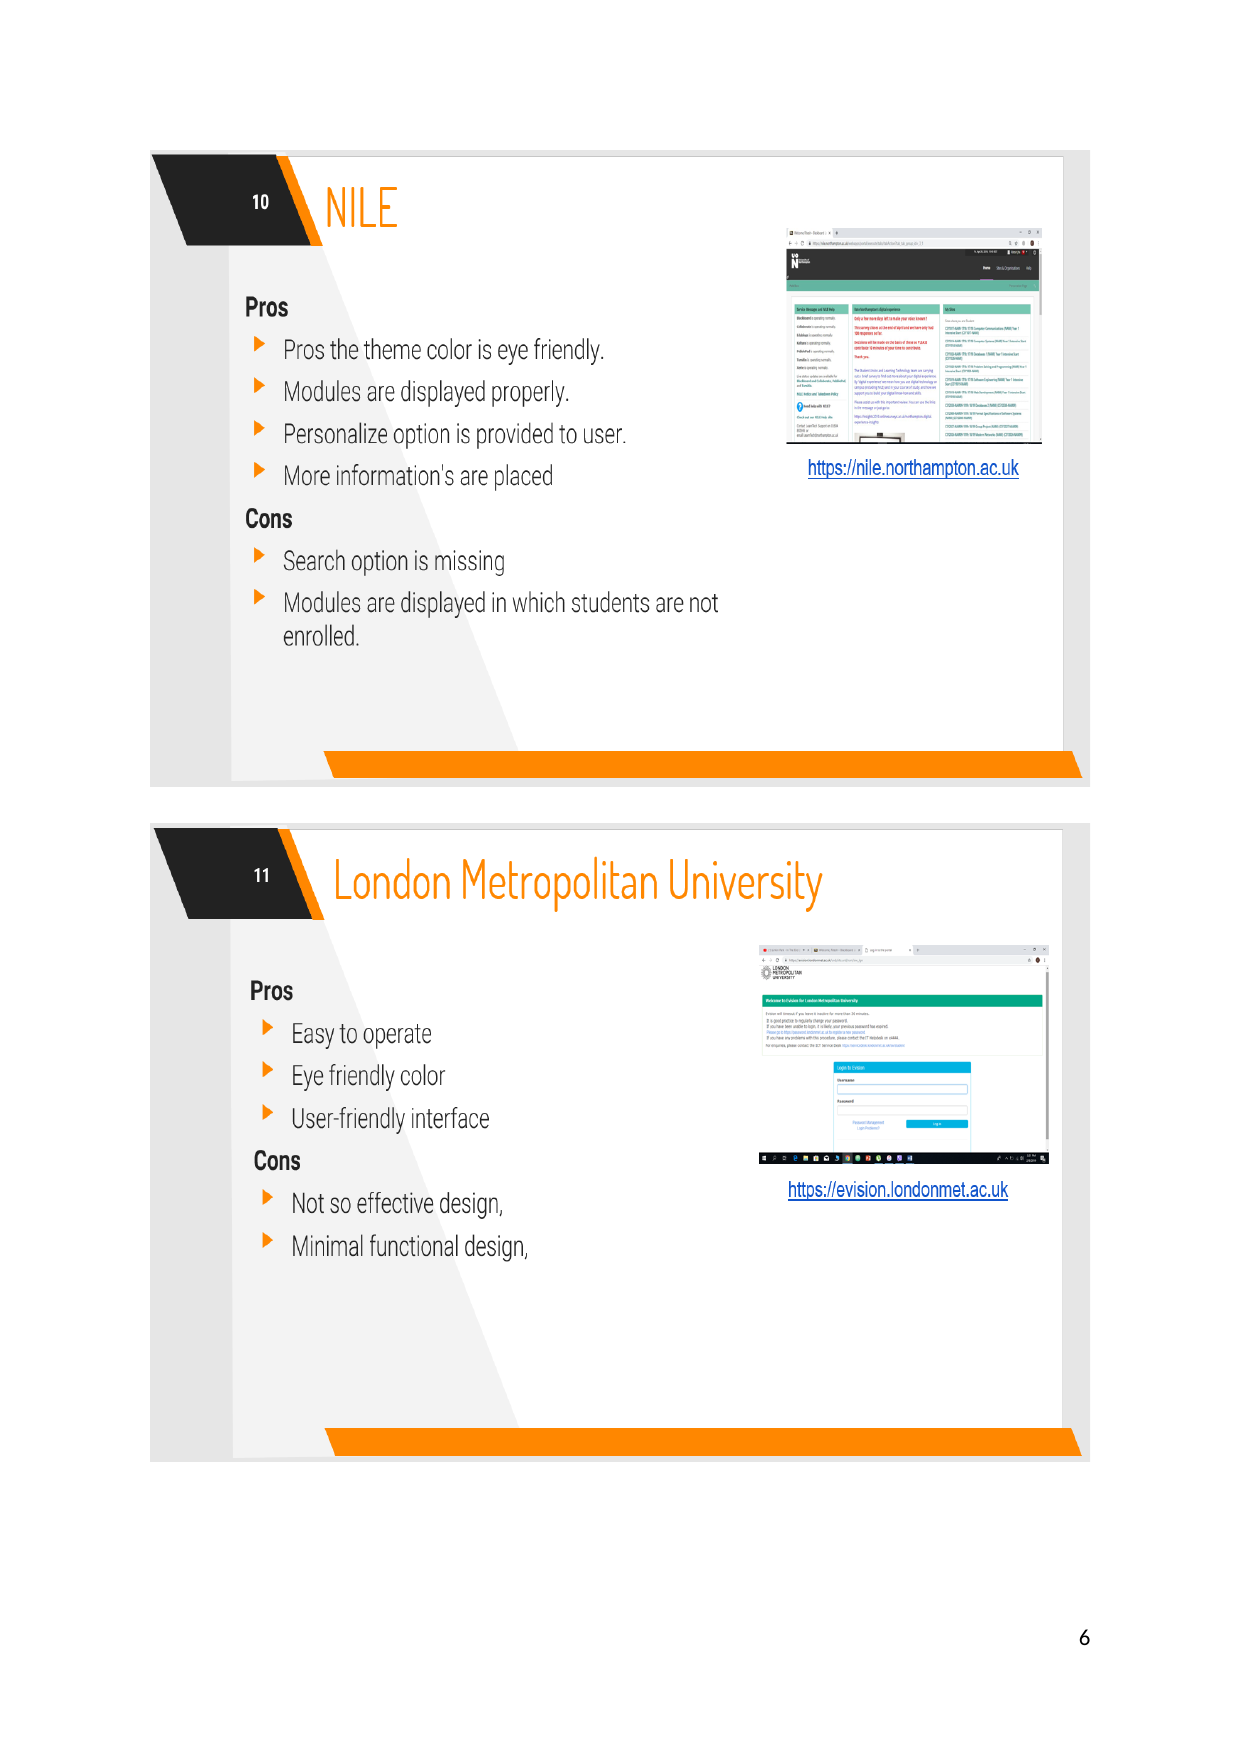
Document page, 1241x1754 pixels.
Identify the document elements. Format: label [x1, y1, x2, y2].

picture [150, 150, 1091, 787]
picture [150, 823, 1091, 1462]
